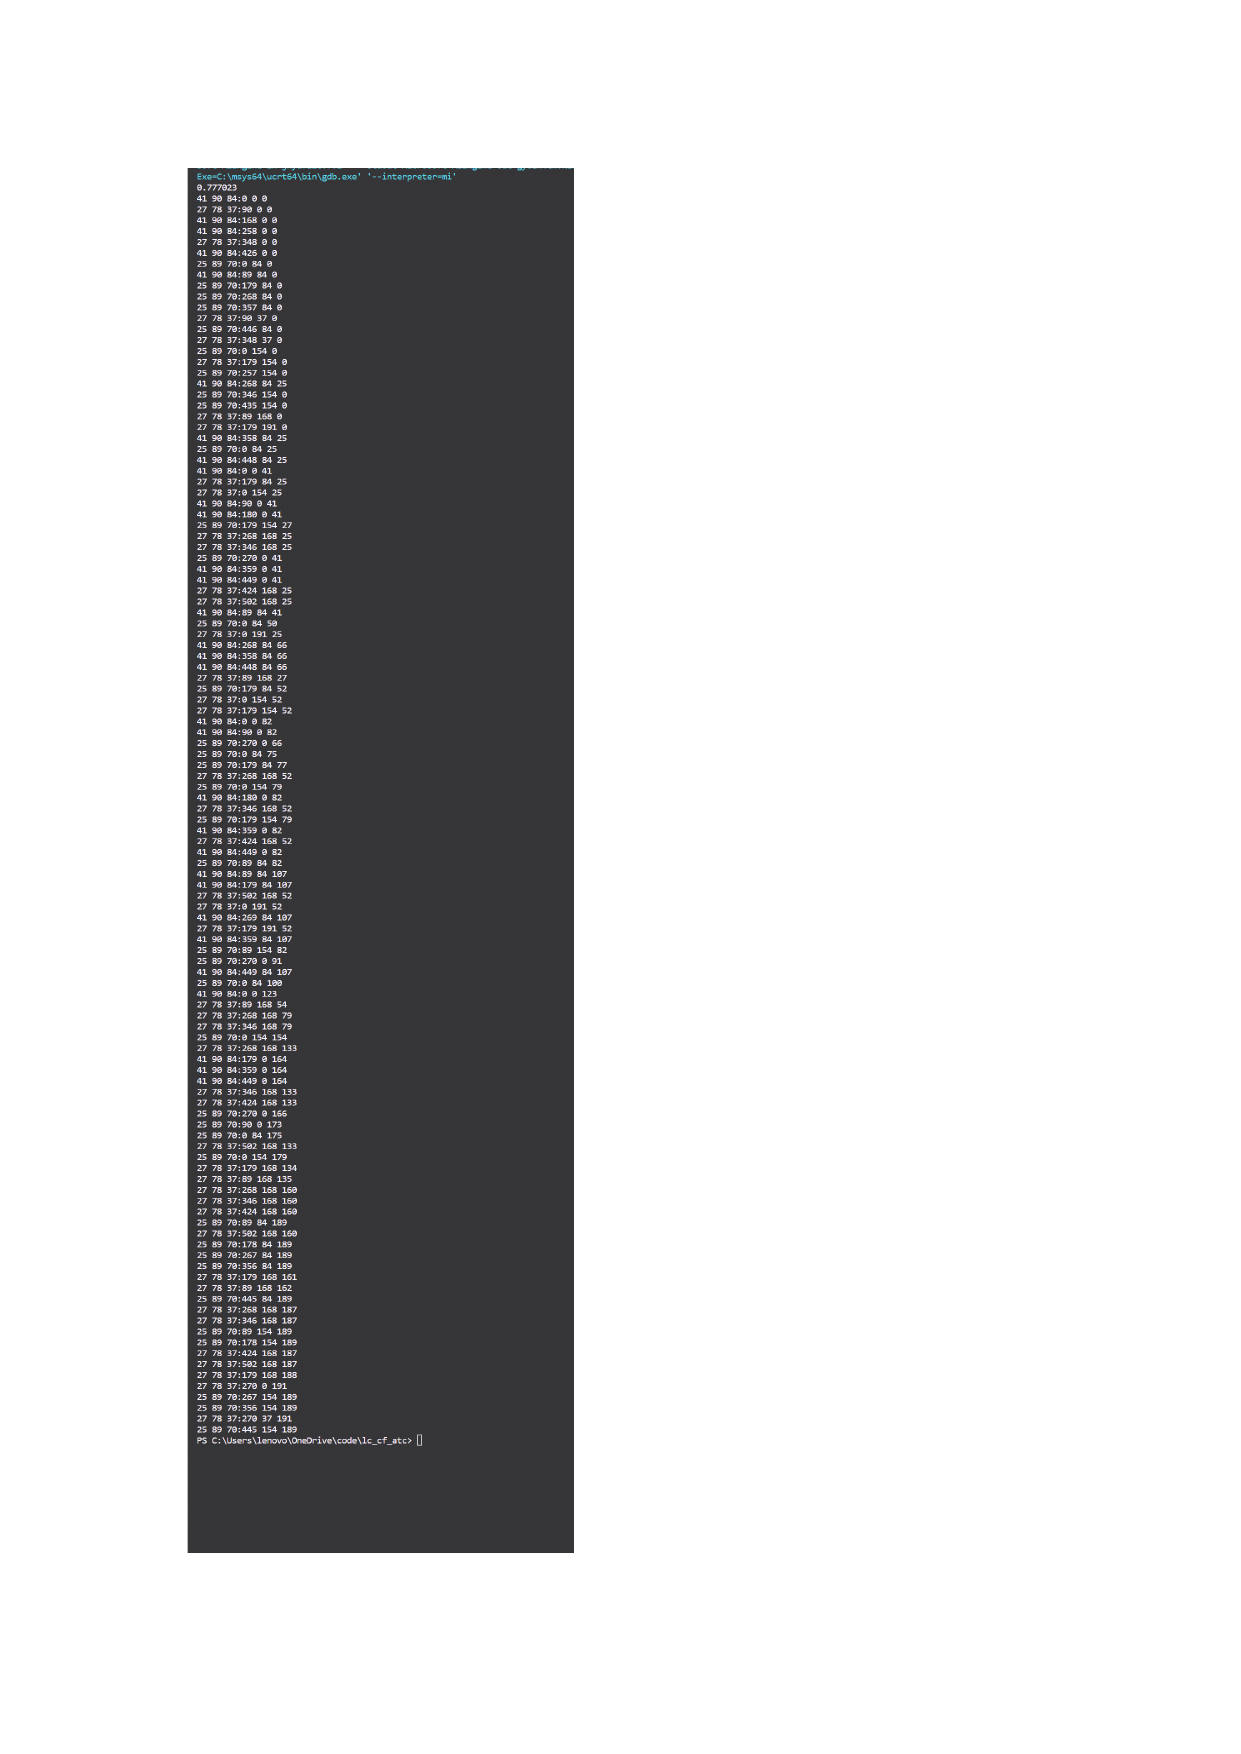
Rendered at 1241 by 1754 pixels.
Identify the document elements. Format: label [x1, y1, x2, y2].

picture [187, 168, 574, 1553]
